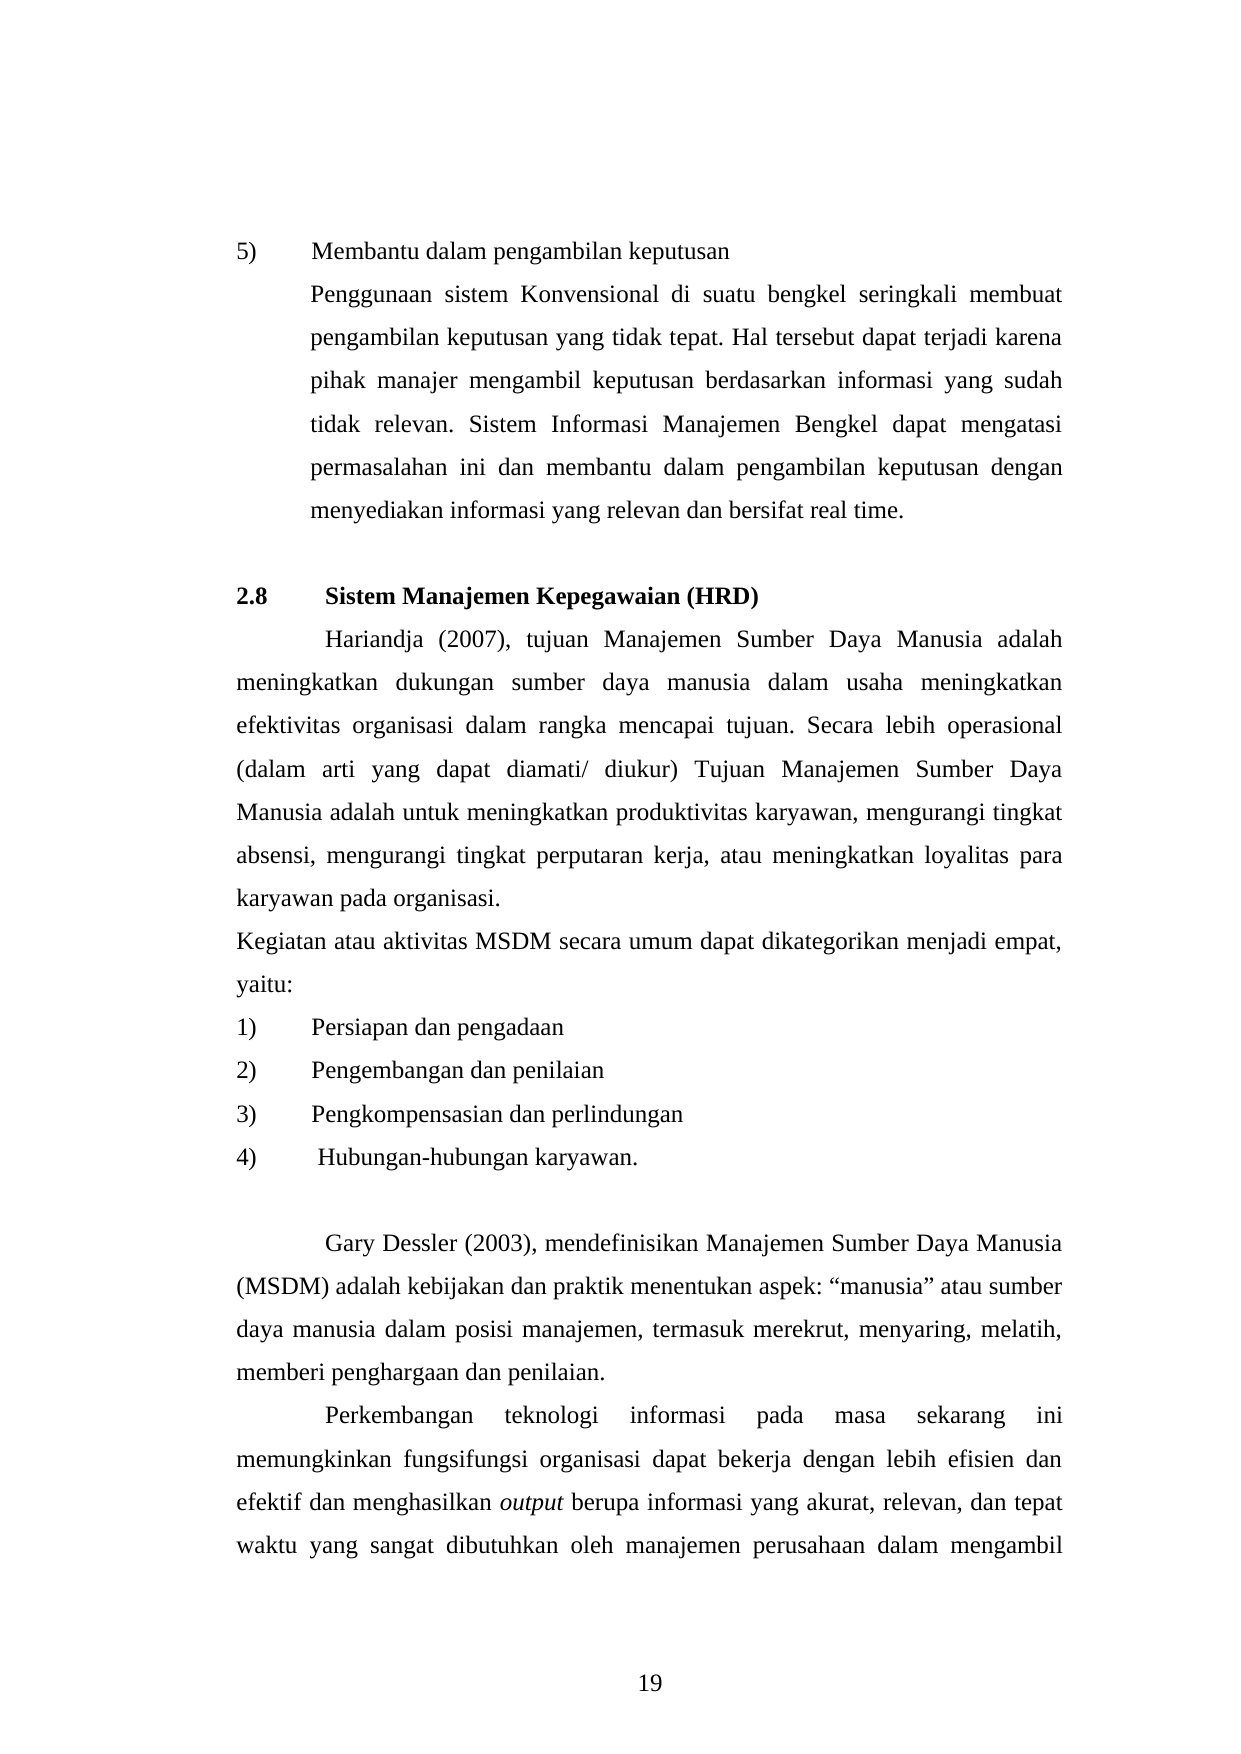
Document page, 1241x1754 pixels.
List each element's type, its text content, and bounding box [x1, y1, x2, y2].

list Pengembangan dan penilaian [236, 1056, 1063, 1084]
text Penggunaan sistem Konvensional di suatu bengkel seringkali membuat pengambilan keputusan yang tidak tepat. Hal tersebut dapat terjadi karena pihak manajer mengambil keputusan berdasarkan informasi yang sudah tidak relevan. Sistem Informasi Manajemen Bengkel dapat mengatasi permasalahan ini dan membantu dalam pengambilan keputusan dengan menyediakan informasi yang relevan dan bersifat real time. [310, 279, 1063, 524]
list Pengkompensasian dan perlindungan [236, 1099, 1063, 1127]
list Hubungan-hubungan karyawan. [236, 1142, 1063, 1171]
text Gary Dessler (2003), mendefinisikan Manajemen Sumber Daya Manusia (MSDM) adalah kebijakan dan praktik menentukan aspek: “manusia” atau sumber daya manusia dalam posisi manajemen, termasuk merekrut, menyaring, melatih, memberi penghargaan dan penilaian. [236, 1228, 1063, 1386]
text Kegiatan atau aktivitas MSDM secara umum dapat dikategorikan menjadi empat, yaitu: [236, 926, 1063, 998]
subtitle Sistem Manajemen Kepegawaian (HRD) [236, 581, 1063, 610]
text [236, 1401, 1063, 1559]
text Hariandja (2007), tujuan Manajemen Sumber Daya Manusia adalah meningkatkan dukungan sumber daya manusia dalam usaha meningkatkan efektivitas organisasi dalam rangka mencapai tujuan. Secara lebih operasional (dalam arti yang dapat diamati/ diukur) Tujuan Manajemen Sumber Daya Manusia adalah untuk meningkatkan produktivitas karyawan, mengurangi tingkat absensi, mengurangi tingkat perputaran kerja, atau meningkatkan loyalitas para karyawan pada organisasi. [236, 624, 1063, 912]
list Membantu dalam pengambilan keputusan [236, 236, 1063, 265]
list Persiapan dan pengadaan [236, 1012, 1063, 1041]
